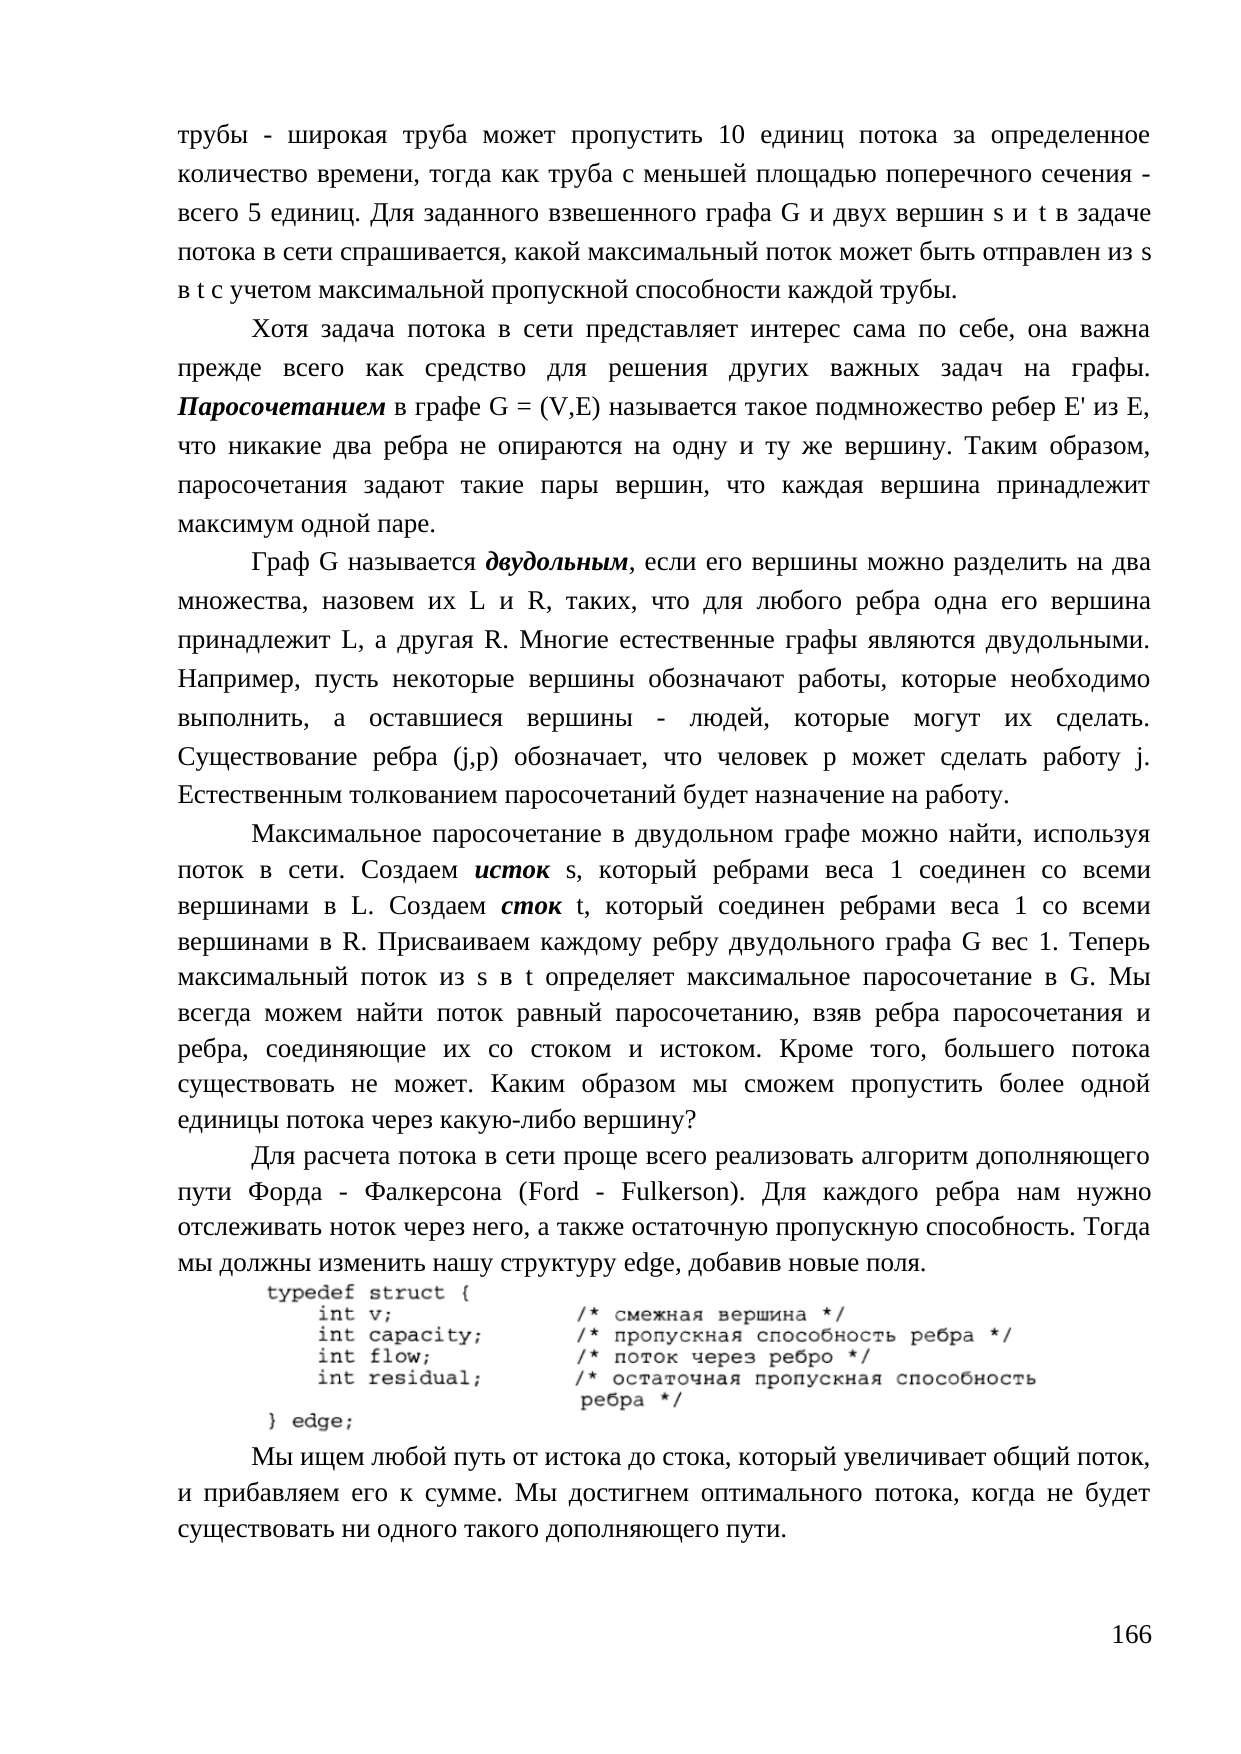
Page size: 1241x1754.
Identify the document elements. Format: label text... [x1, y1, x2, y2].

text Хотя задача потока в сети представляет интерес сама по себе, она важна прежде всего как средство для решения других важных задач на графы. Паросочетанием в графе G = (V,E) называется такое подмножество ребер Е' из Е, что никакие два ребра не опираются на одну и ту же вершину. Таким образом, паросочетания задают такие пары вершин, что каждая вершина принадлежит максимум одной паре. [177, 312, 1152, 538]
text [177, 118, 1152, 305]
text Мы ищем любой путь от истока до стока, который увеличивает общий поток, и прибавляем его к сумме. Мы достигнем оптимального потока, когда не будет существовать ни одного такого дополняющего пути. [177, 1441, 1152, 1543]
text Максимальное паросочетание в двудольном графе можно найти, используя поток в сети. Создаем исток s, который ребрами веса 1 соединен со всеми вершинами в L. Создаем сток t, который соединен ребрами веса 1 со всеми вершинами в R. Присваиваем каждому ребру двудольного графа G вес 1. Теперь максимальный поток из s в t определяет максимальное паросочетание в G. Мы всегда можем найти поток равный паросочетанию, взяв ребра паросочетания и ребра, соединяющие их со стоком и истоком. Кроме того, большего потока существовать не может. Каким образом мы сможем пропустить более одной единицы потока через какую-либо вершину? [177, 817, 1152, 1134]
text Для расчета потока в сети проще всего реализовать алгоритм дополняющего пути Форда - Фалкерсона (Ford - Fulkerson). Для каждого ребра нам нужно отслеживать ноток через него, а также остаточную пропускную способность. Тогда мы должны изменить нашу структуру edge, добавив новые поля. [177, 1139, 1152, 1277]
text Граф G называется двудольным, если его вершины можно разделить на два множества, назовем их L и R, таких, что для любого ребра одна его вершина принадлежит L, а другая R. Многие естественные графы являются двудольными. Например, пусть некоторые вершины обозначают работы, которые необходимо выполнить, а оставшиеся вершины - людей, которые могут их сделать. Существование ребра (j,p) обозначает, что человек р может сделать работу j. Естественным толкованием паросочетаний будет назначение на работу. [177, 546, 1152, 810]
picture [251, 1282, 1055, 1436]
